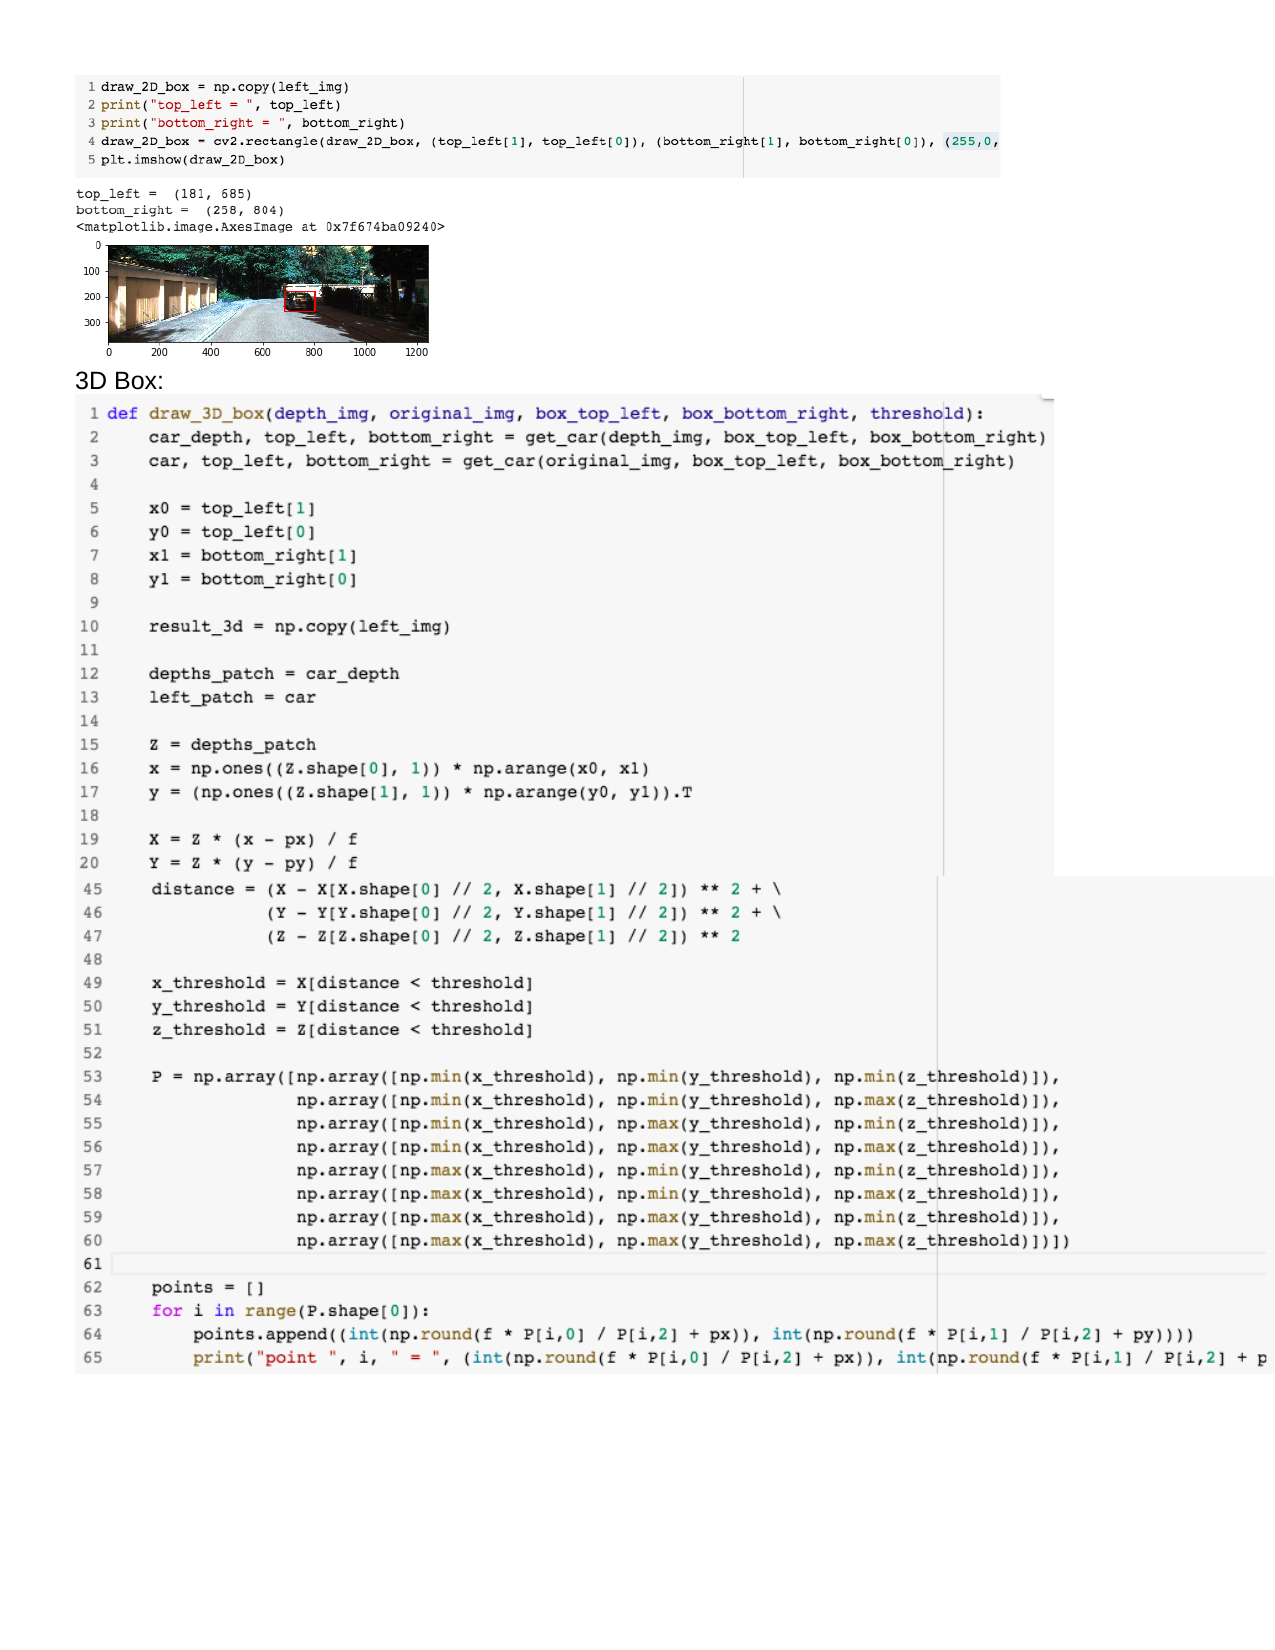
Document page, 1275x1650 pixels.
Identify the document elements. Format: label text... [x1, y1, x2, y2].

picture [75, 394, 1275, 1374]
picture [75, 75, 1001, 366]
text 3D Box: [75, 366, 1200, 395]
